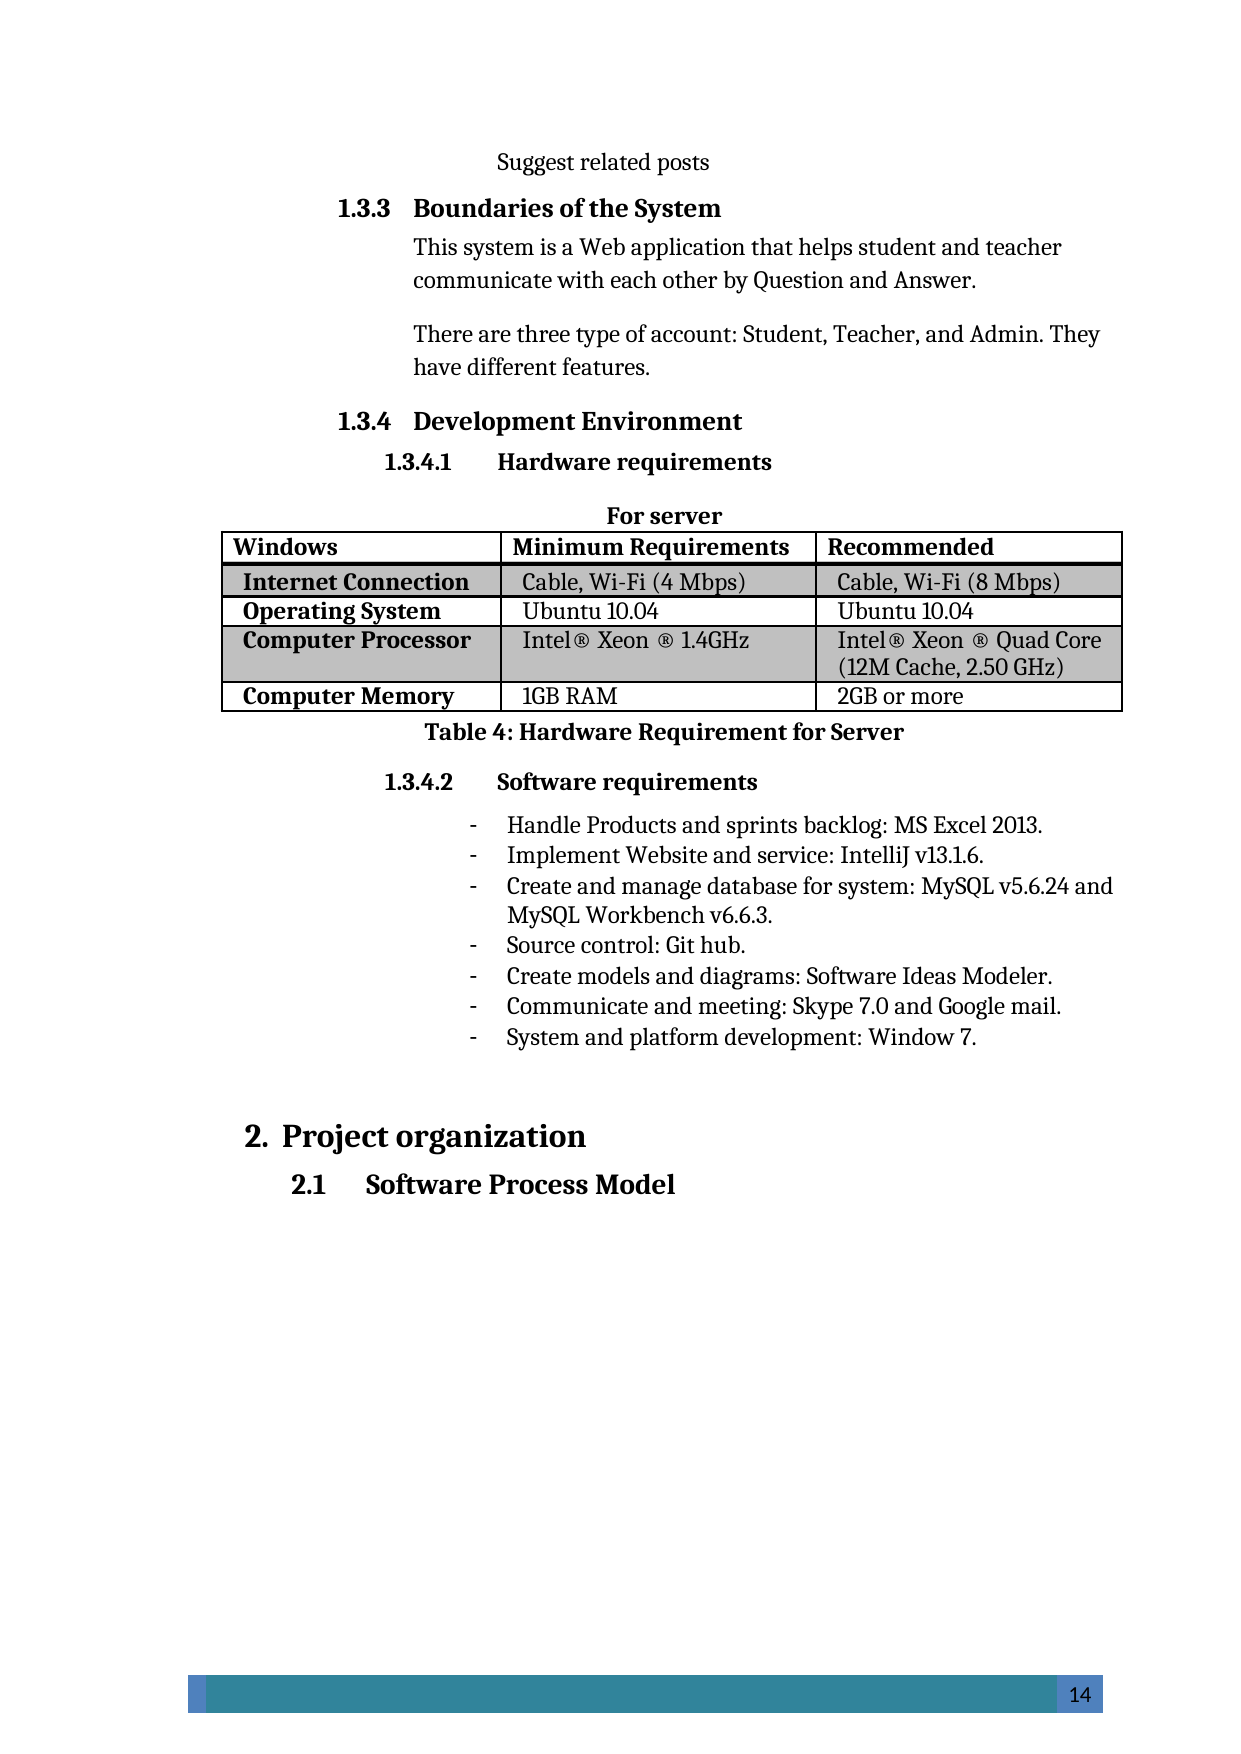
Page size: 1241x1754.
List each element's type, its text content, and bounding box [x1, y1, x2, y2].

list System and platform development: Window 7. [469, 1021, 1122, 1052]
list Implement Website and service: IntelliJ v13.1.6. [469, 840, 1122, 870]
table_cell Ubuntu 10.04 [817, 598, 1121, 624]
table_cell Ubuntu 10.04 [502, 598, 815, 624]
table_cell Internet Connection [223, 566, 500, 595]
table_cell Intel® Xeon ® 1.4GHz [502, 627, 815, 681]
list Source control: Git hub. [469, 929, 1122, 960]
table_cell Cable, Wi-Fi (8 Mbps) [817, 566, 1121, 595]
subtitle Software requirements [385, 768, 1122, 797]
table_cell Computer Memory [223, 683, 500, 710]
table_header Windows [223, 533, 500, 561]
text For server [207, 502, 1122, 531]
list Handle Products and sprints backlog: MS Excel 2013. [469, 809, 1122, 840]
list Create and manage database for system: MySQL v5.6.24 and MySQL Workbench v6.6.3. [469, 870, 1122, 929]
table_cell Cable, Wi-Fi (4 Mbps) [502, 566, 815, 595]
text This system is a Web application that helps student and teacher communicate with each other by Question and Answer. [413, 233, 1122, 294]
table_cell Operating System [223, 598, 500, 624]
table_cell 1GB RAM [502, 683, 815, 710]
table_cell Computer Processor [223, 627, 500, 681]
subtitle Development Environment [338, 406, 1122, 438]
table_cell Intel® Xeon ® Quad Core (12M Cache, 2.50 GHz) [817, 627, 1121, 681]
list Create models and diagrams: Software Ideas Modeler. [469, 960, 1122, 991]
subtitle Project organization [244, 1117, 1122, 1156]
table_cell 2GB or more [817, 683, 1121, 710]
subtitle Software Process Model [291, 1168, 1122, 1202]
subtitle Boundaries of the System [338, 193, 1122, 224]
table_header Recommended [817, 533, 1121, 561]
table_header Minimum Requirements [502, 533, 815, 561]
subtitle Hardware requirements [385, 448, 1122, 477]
text Table 4: Hardware Requirement for Server [207, 718, 1122, 747]
list Communicate and meeting: Skype 7.0 and Google mail. [469, 991, 1122, 1021]
text There are three type of account: Student, Teacher, and Admin. They have different features. [413, 319, 1122, 381]
text Suggest related posts [497, 148, 1122, 176]
